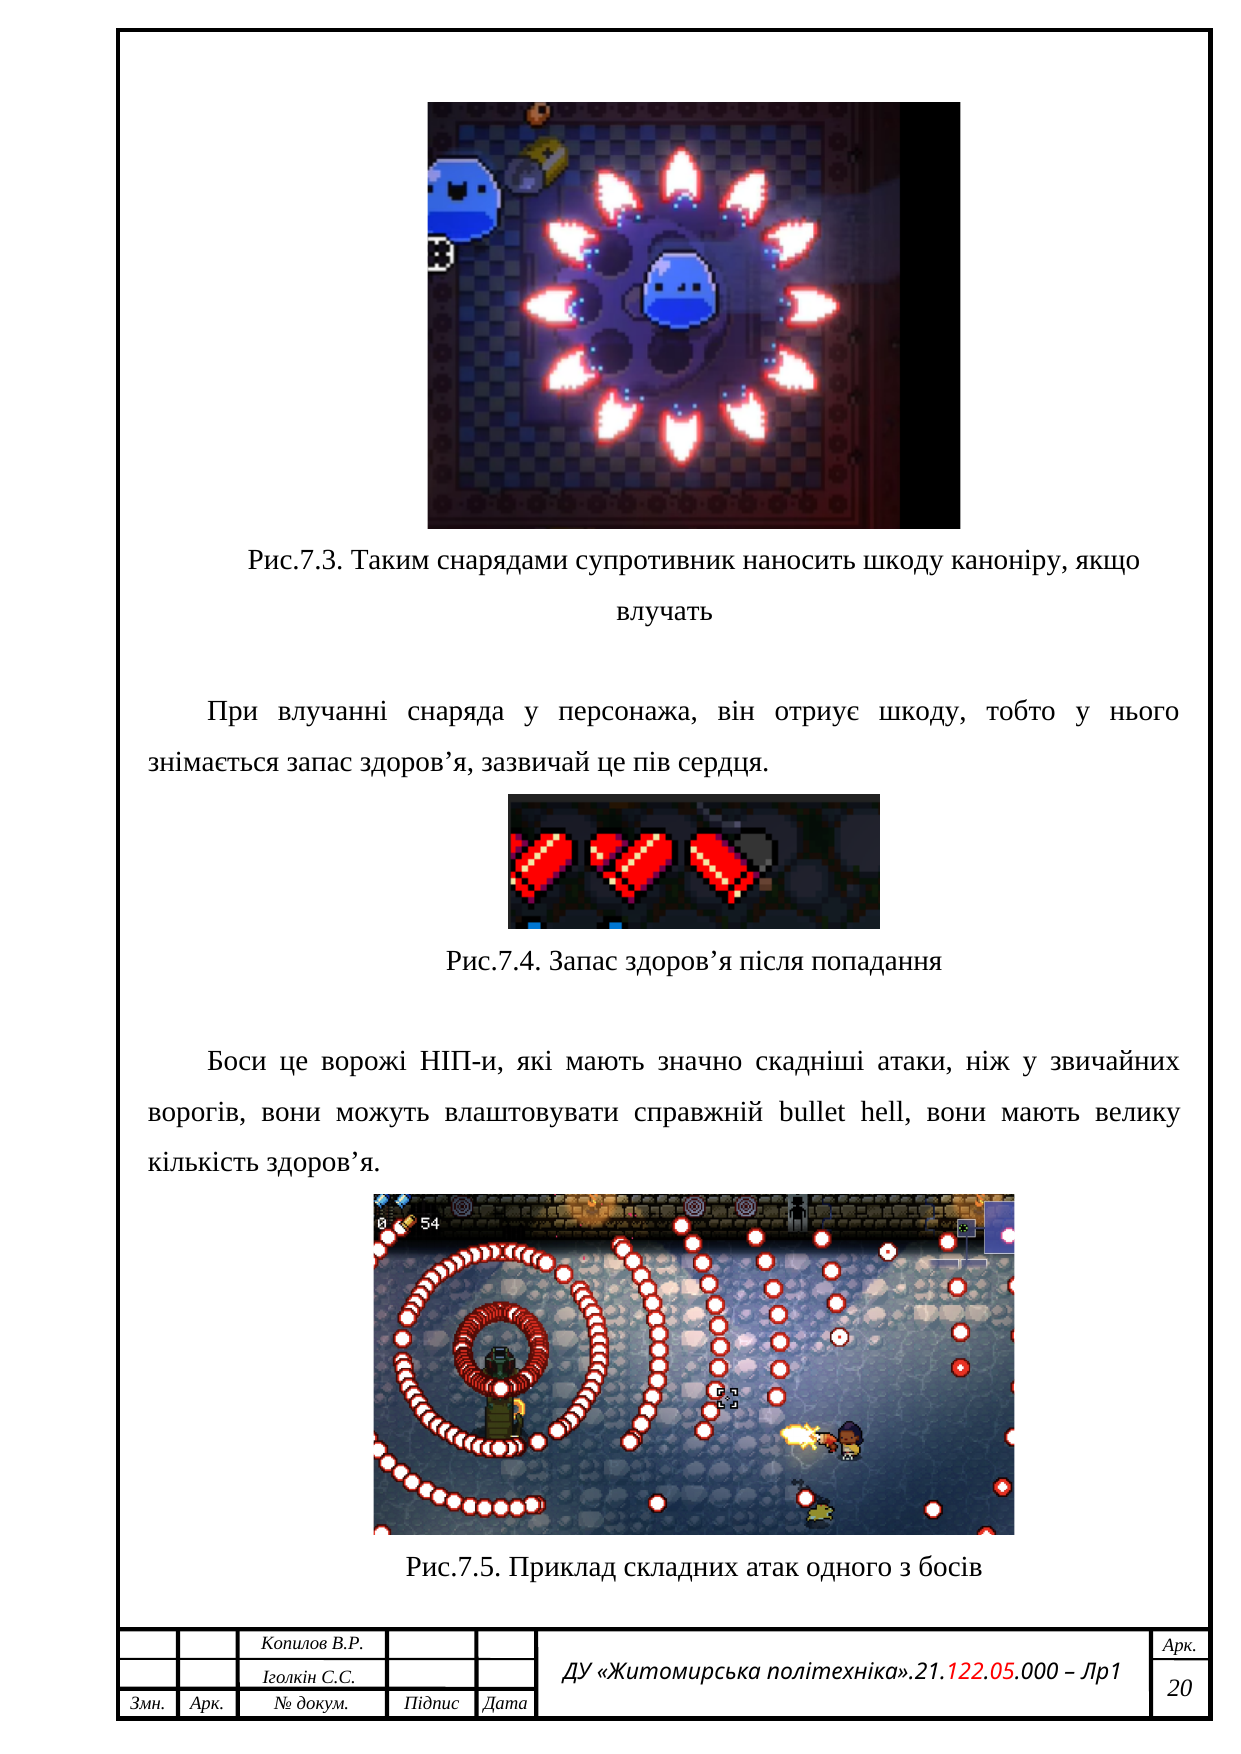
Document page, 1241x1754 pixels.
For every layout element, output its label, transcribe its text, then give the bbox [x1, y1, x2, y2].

text Рис.7.3. Таким снарядами супротивник наносить шкоду каноніру, якщо влучать [148, 542, 1181, 626]
text При влучанні снаряда у персонажа, він отриує шкоду, тобто у нього знімається запас здоров’я, зазвичай це пів сердця. [148, 693, 1181, 777]
picture [373, 1194, 1015, 1535]
picture [427, 102, 961, 529]
picture [508, 794, 880, 929]
text Рис.7.5. Приклад складних атак одного з босів [148, 1549, 1181, 1583]
text Рис.7.4. Запас здоров’я після попадання [148, 943, 1181, 976]
text Боси це ворожі НІП-и, які мають значно скадніші атаки, ніж у звичайних ворогів, вони можуть влаштовувати справжній bullet hell, вони мають велику кількість здоров’я. [148, 1043, 1181, 1178]
